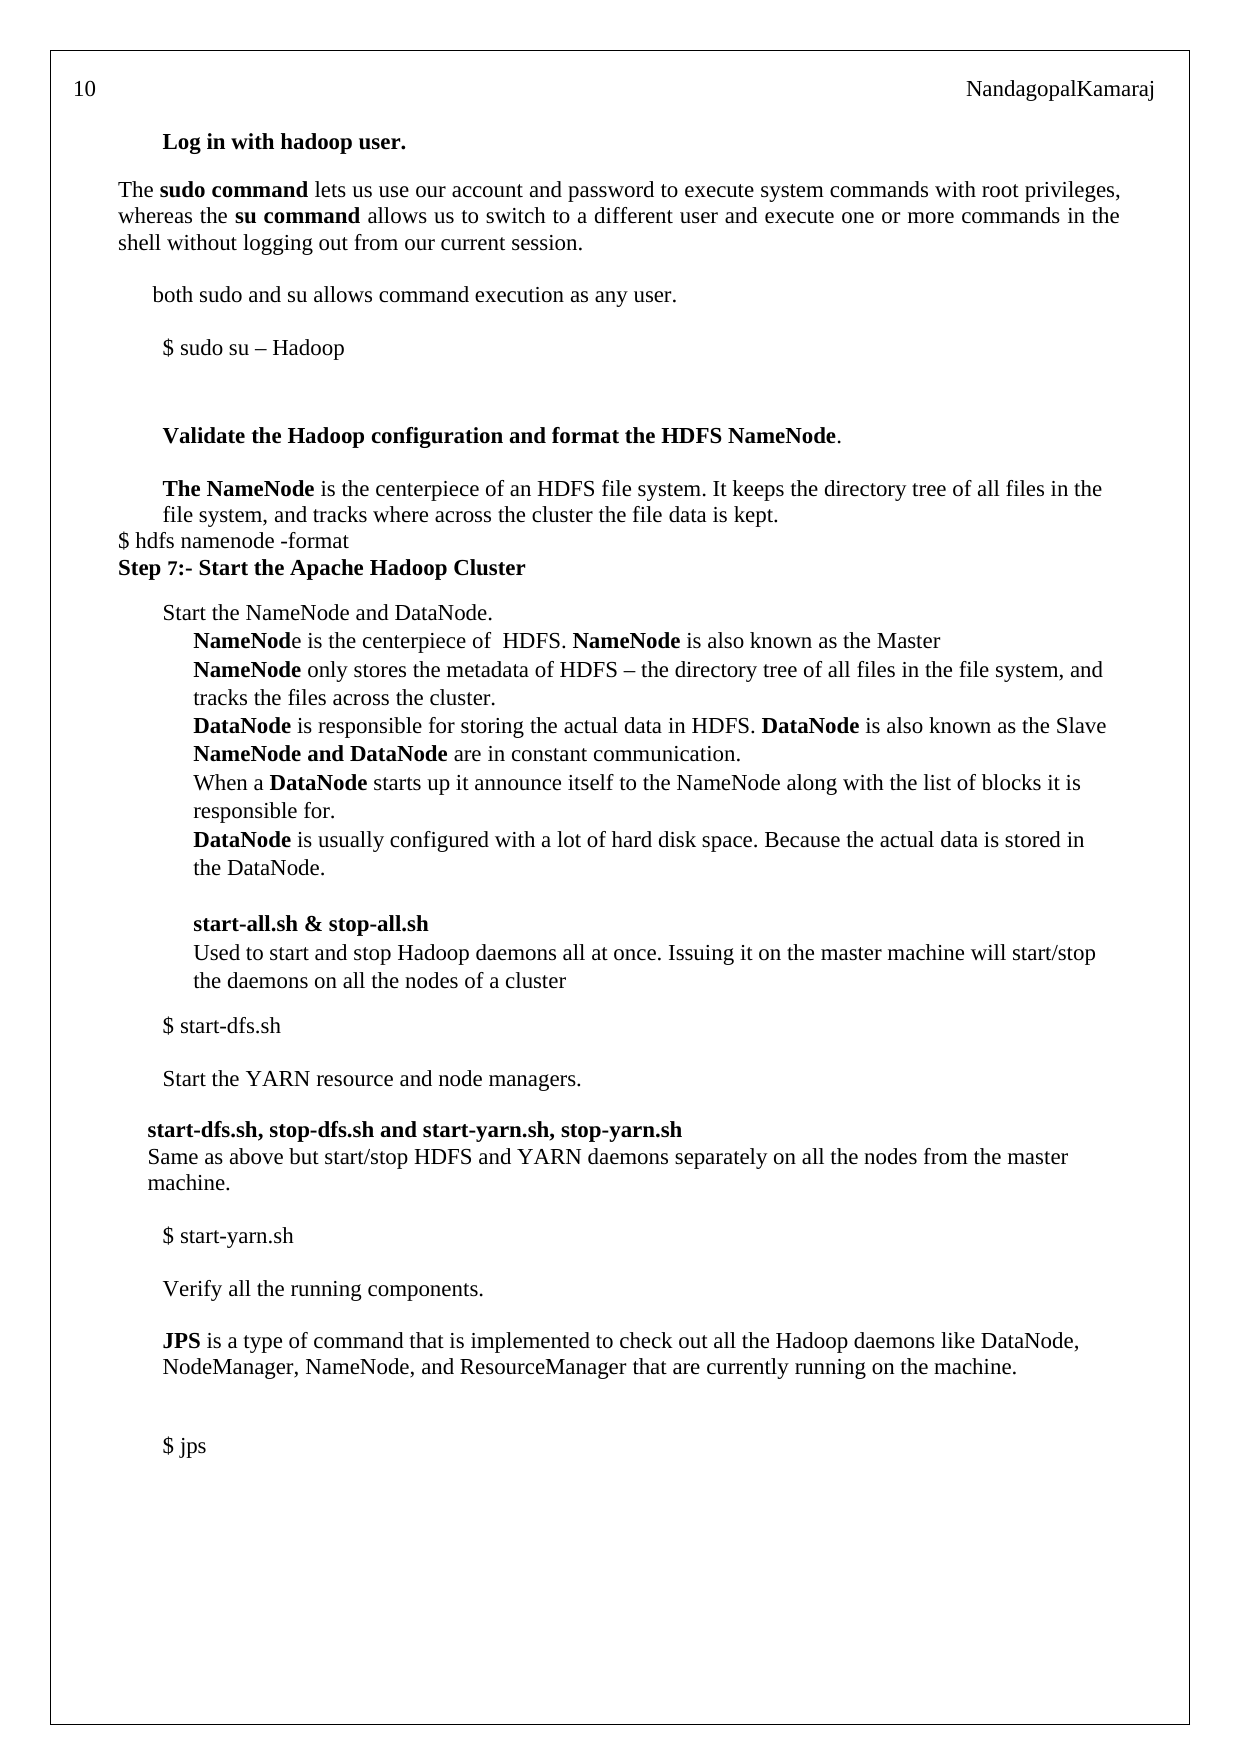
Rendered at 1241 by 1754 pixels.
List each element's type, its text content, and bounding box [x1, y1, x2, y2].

subtitle start-dfs.sh, stop-dfs.sh and start-yarn.sh, stop-yarn.sh [147, 1117, 1165, 1143]
text JPS is a type of command that is implemented to check out all the Hadoop daemons like DataNode, NodeManager, NameNode, and ResourceManager that are currently running on the machine. [162, 1327, 1082, 1379]
text NameNode and DataNode are in constant communication. [193, 740, 1165, 767]
subtitle Log in with hadoop user. [118, 128, 1165, 154]
text $ start-yarn.sh [162, 1222, 1165, 1248]
text $ start-dfs.sh [162, 1012, 1165, 1038]
subtitle Step 7:- Start the Apache Hadoop Cluster [118, 554, 1165, 581]
list DataNode is responsible for storing the actual data in HDFS. DataNode is also known as the Slave [155, 712, 1165, 738]
text $ hdfs namenode -format [118, 528, 1165, 554]
text The NameNode is the centerpiece of an HDFS file system. It keeps the directory tree of all files in the file system, and tracks where across the cluster the file data is kept. [162, 475, 1105, 527]
list When a DataNode starts up it announce itself to the NameNode along with the list of blocks it is responsible for. [156, 769, 1082, 824]
subtitle Validate the Hadoop configuration and format the HDFS NameNode. [118, 422, 1165, 449]
list Start the YARN resource and node managers. [118, 1065, 1165, 1091]
subtitle start-all.sh & stop-all.sh [155, 910, 1165, 936]
list Start the NameNode and DataNode. [118, 599, 1165, 626]
list NameNode only stores the metadata of HDFS – the directory tree of all files in the file system, and tracks the files across the cluster. [156, 656, 1104, 710]
text $ jps [162, 1432, 1165, 1458]
list Verify all the running components. [118, 1275, 1165, 1301]
text Used to start and stop Hadoop daemons all at once. Issuing it on the master machine will start/stop the daemons on all the nodes of a cluster [193, 938, 1098, 993]
list DataNode is usually configured with a lot of hard disk space. Because the actual data is stored in the DataNode. [156, 826, 1119, 880]
text The sudo command lets us use our account and password to execute system commands with root privileges, whereas the su command allows us to switch to a different user and execute one or more commands in the shell without logging out from our current session. [118, 176, 1122, 255]
list NameNode is the centerpiece of HDFS. NameNode is also known as the Master [155, 627, 1165, 654]
text both sudo and su allows command execution as any user. [152, 281, 1165, 308]
text $ sudo su – Hadoop [162, 334, 1165, 361]
text Same as above but start/stop HDFS and YARN daemons separately on all the nodes from the master machine. [147, 1143, 1071, 1196]
